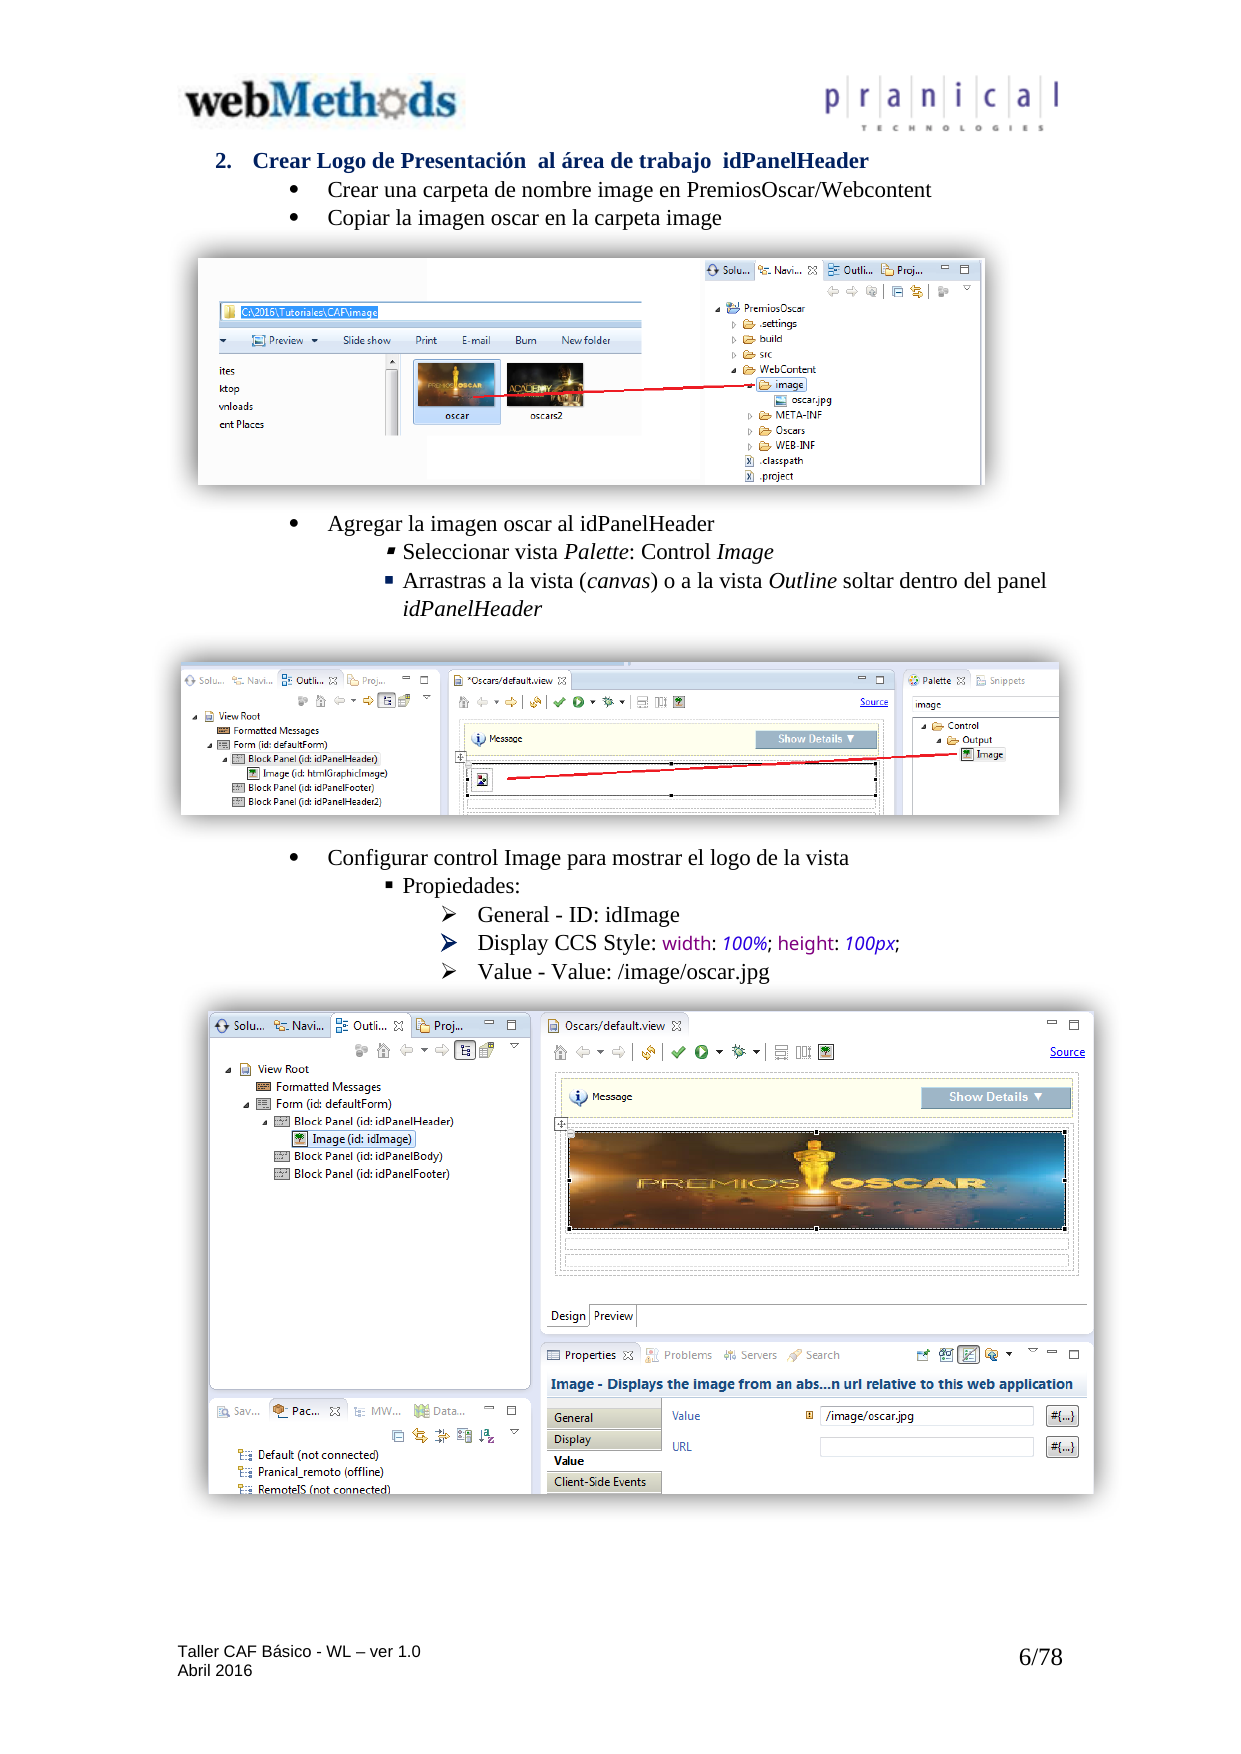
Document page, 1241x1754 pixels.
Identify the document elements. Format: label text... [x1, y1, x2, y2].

list Value - Value: /image/oscar.jpg [440, 958, 1063, 985]
list Agregar la imagen oscar al idPanelHeader [290, 510, 1063, 536]
picture [208, 1011, 1094, 1494]
list Display CCS Style: width: 100%; height: 100px; [440, 929, 1063, 956]
list Propiedades: [383, 872, 1063, 899]
picture [198, 258, 985, 485]
list General - ID: idImage [440, 901, 1063, 927]
picture [822, 73, 1063, 136]
list Crear una carpeta de nombre image en PremiosOscar/Webcontent [290, 176, 1063, 202]
picture [181, 662, 1059, 815]
list Copiar la imagen oscar en la carpeta image [290, 204, 1063, 231]
list Seleccionar vista Palette: Control Image [383, 538, 1063, 564]
picture [177, 73, 472, 136]
list Crear Logo de Presentación al área de trabajo idPanelHeader [215, 148, 1063, 174]
list Arrastras a la vista (canvas) o a la vista Outline soltar dentro del panel idPanelHeader [383, 567, 1063, 621]
list Configurar control Image para mostrar el logo de la vista [290, 844, 1063, 870]
